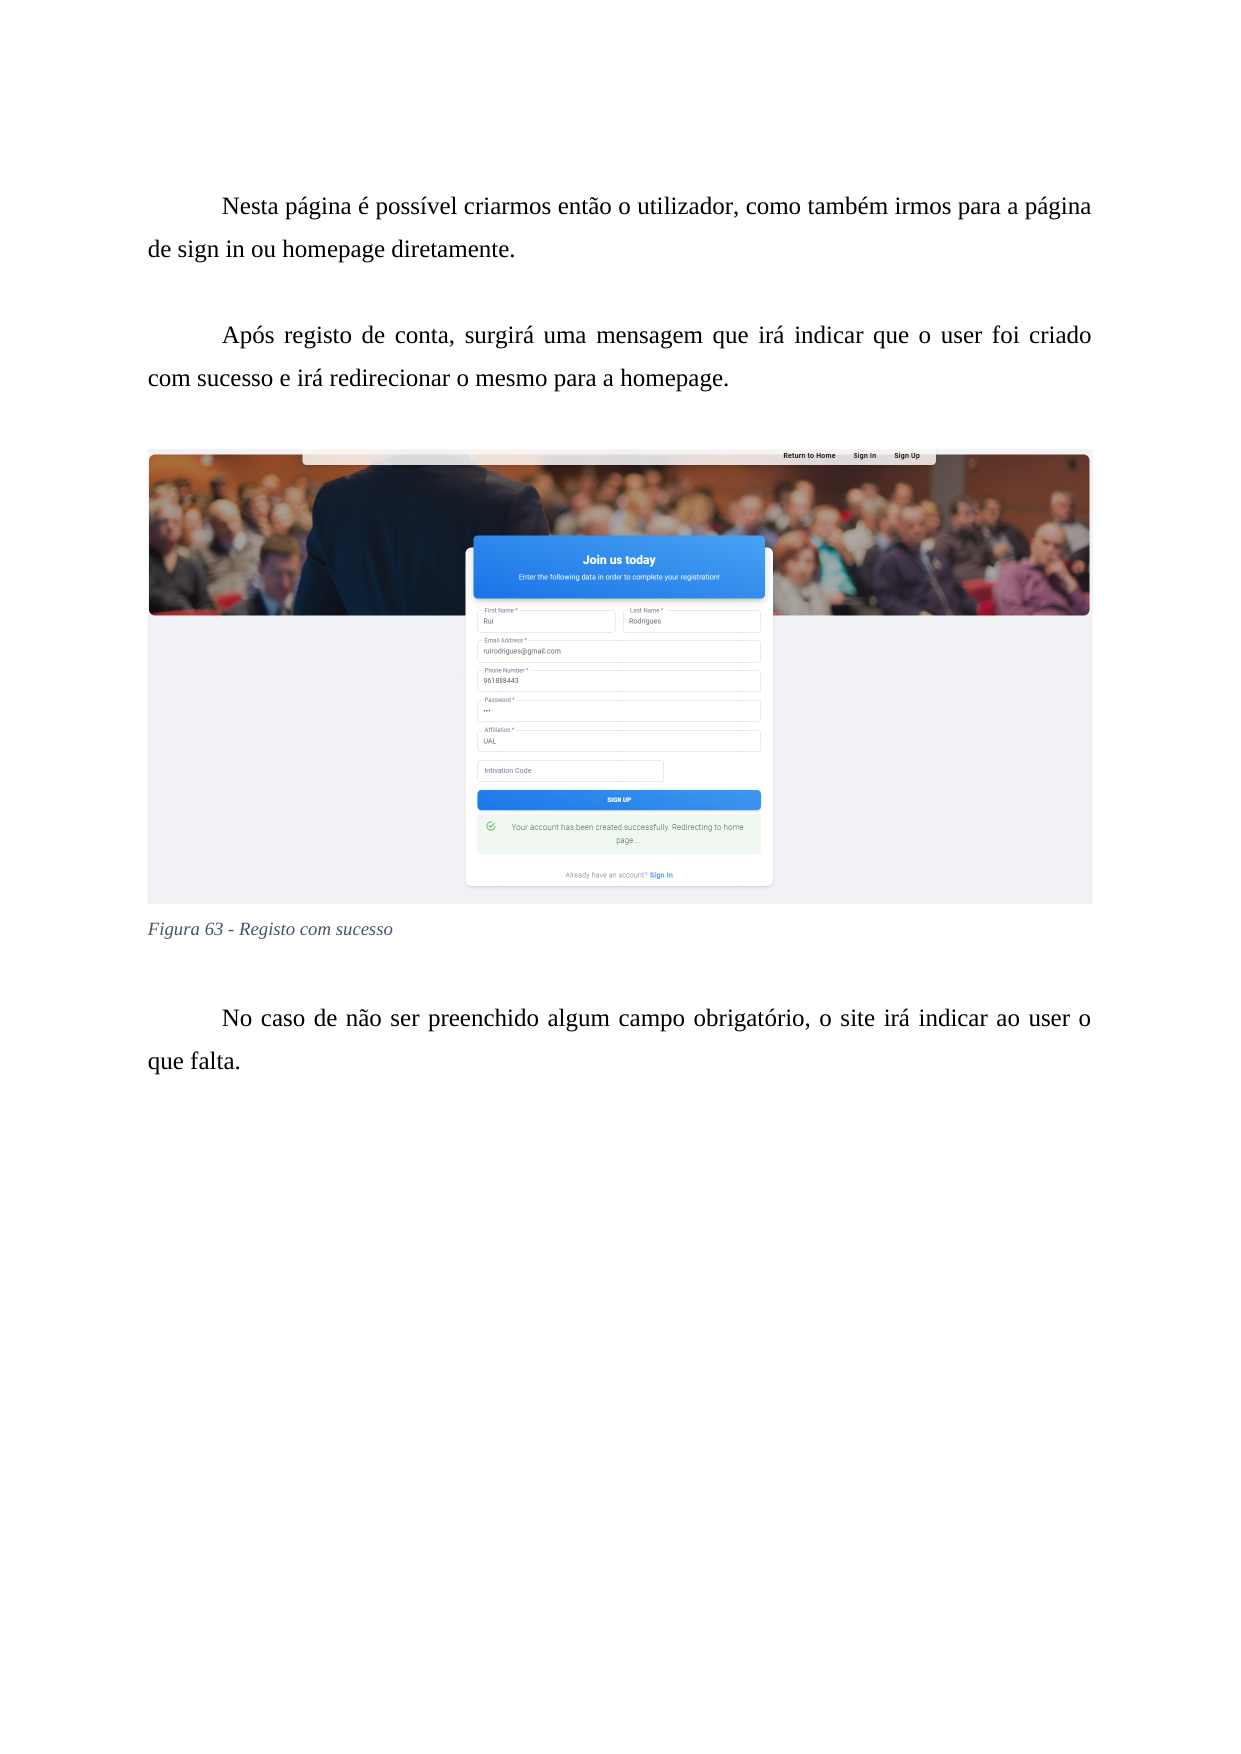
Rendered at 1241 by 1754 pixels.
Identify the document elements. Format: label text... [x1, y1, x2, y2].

text Após registo de conta, surgirá uma mensagem que irá indicar que o user foi criado com sucesso e irá redirecionar o mesmo para a homepage. [148, 320, 1092, 392]
picture [147, 449, 1093, 904]
text Nesta página é possível criarmos então o utilizador, como também irmos para a página de sign in ou homepage diretamente. [148, 191, 1092, 263]
text Figura 63 - Registo com sucesso [148, 917, 1092, 939]
text No caso de não ser preenchido algum campo obrigatório, o site irá indicar ao user o que falta. [148, 1003, 1092, 1075]
